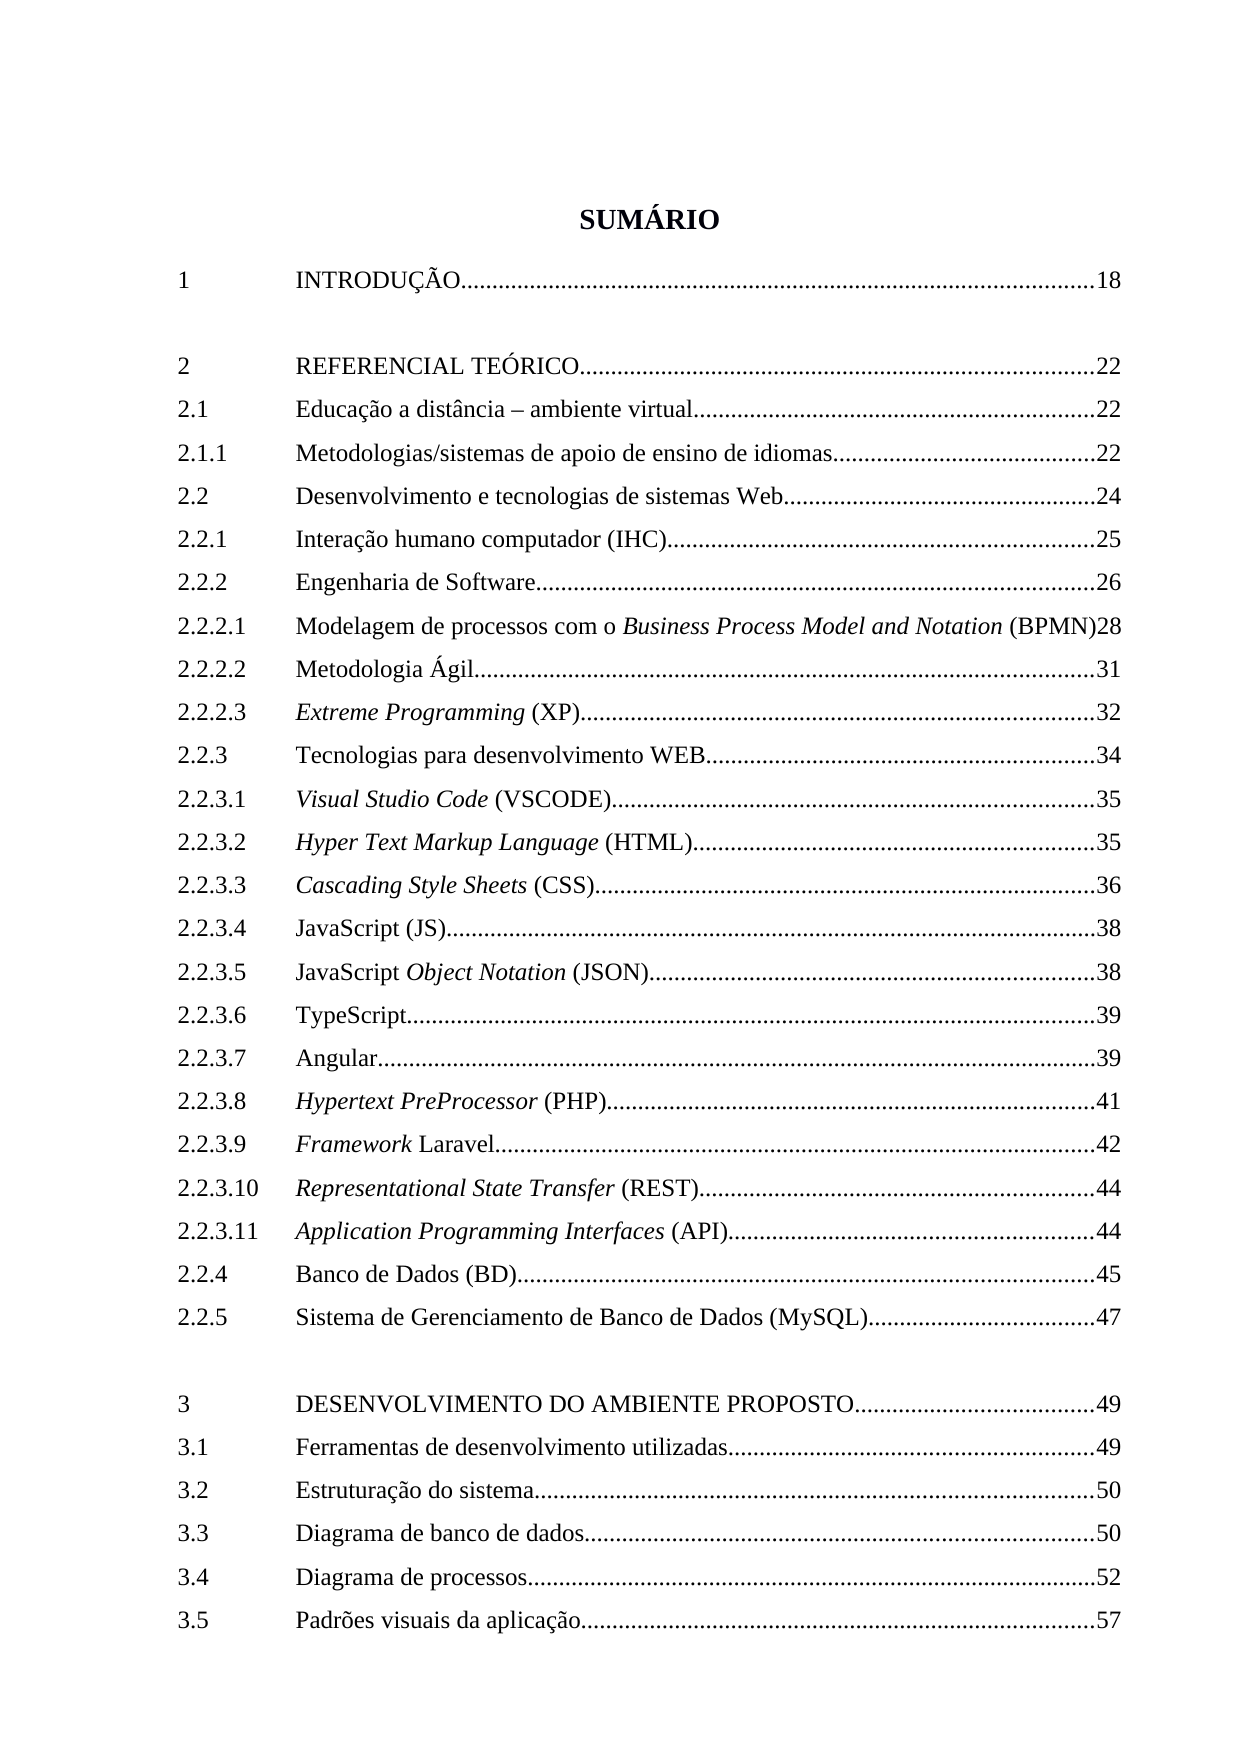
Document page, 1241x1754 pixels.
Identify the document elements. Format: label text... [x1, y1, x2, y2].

text 2.2.3.7 Angular 39 [177, 1043, 1122, 1072]
text 2.2.2.1 Modelagem de processos com o Business Process Model and Notation (BPMN) 28 [177, 611, 1122, 639]
text 2.2.3.11 Application Programming Interfaces (API) 44 [177, 1216, 1122, 1245]
text 3.5 Padrões visuais da aplicação 57 [177, 1605, 1122, 1634]
text 2.2.3.10 Representational State Transfer (REST) 44 [177, 1173, 1122, 1201]
text 2.2.3.1 Visual Studio Code (VSCODE) 35 [177, 784, 1122, 812]
text 2.2.3.3 Cascading Style Sheets (CSS) 36 [177, 870, 1122, 899]
text 2.2.2 Engenharia de Software 26 [177, 567, 1122, 596]
text 2 Referencial teórico 22 [177, 351, 1122, 380]
text 3.1 Ferramentas de desenvolvimento utilizadas 49 [177, 1432, 1122, 1461]
text 2.2.3.8 Hypertext PreProcessor (PHP) 41 [177, 1086, 1122, 1115]
text 3.3 Diagrama de banco de dados 50 [177, 1518, 1122, 1547]
text 3 desenvolvimento do ambiente proposto 49 [177, 1389, 1122, 1417]
text 2.2.2.3 Extreme Programming (XP) 32 [177, 697, 1122, 726]
text 2.1 Educação a distância – ambiente virtual 22 [177, 394, 1122, 423]
text 2.2.3.6 TypeScript 39 [177, 1000, 1122, 1028]
text 2.2 Desenvolvimento e tecnologias de sistemas Web 24 [177, 481, 1122, 510]
text 2.2.2.2 Metodologia Ágil 31 [177, 654, 1122, 683]
text 2.1.1 Metodologias/sistemas de apoio de ensino de idiomas 22 [177, 438, 1122, 467]
text 2.2.3.4 JavaScript (JS) 38 [177, 913, 1122, 942]
text 2.2.5 Sistema de Gerenciamento de Banco de Dados (MySQL) 47 [177, 1302, 1122, 1331]
text 2.2.3.5 JavaScript Object Notation (JSON) 38 [177, 957, 1122, 985]
subtitle Sumário [177, 202, 1122, 236]
text 1 INTRODUÇÃO 18 [177, 265, 1122, 294]
text 2.2.3 Tecnologias para desenvolvimento WEB 34 [177, 740, 1122, 769]
text 2.2.3.9 Framework Laravel 42 [177, 1129, 1122, 1158]
text 2.2.3.2 Hyper Text Markup Language (HTML) 35 [177, 827, 1122, 856]
text 2.2.4 Banco de Dados (BD) 45 [177, 1259, 1122, 1288]
text 2.2.1 Interação humano computador (IHC) 25 [177, 524, 1122, 553]
text 3.4 Diagrama de processos 52 [177, 1562, 1122, 1590]
text 3.2 Estruturação do sistema 50 [177, 1475, 1122, 1504]
